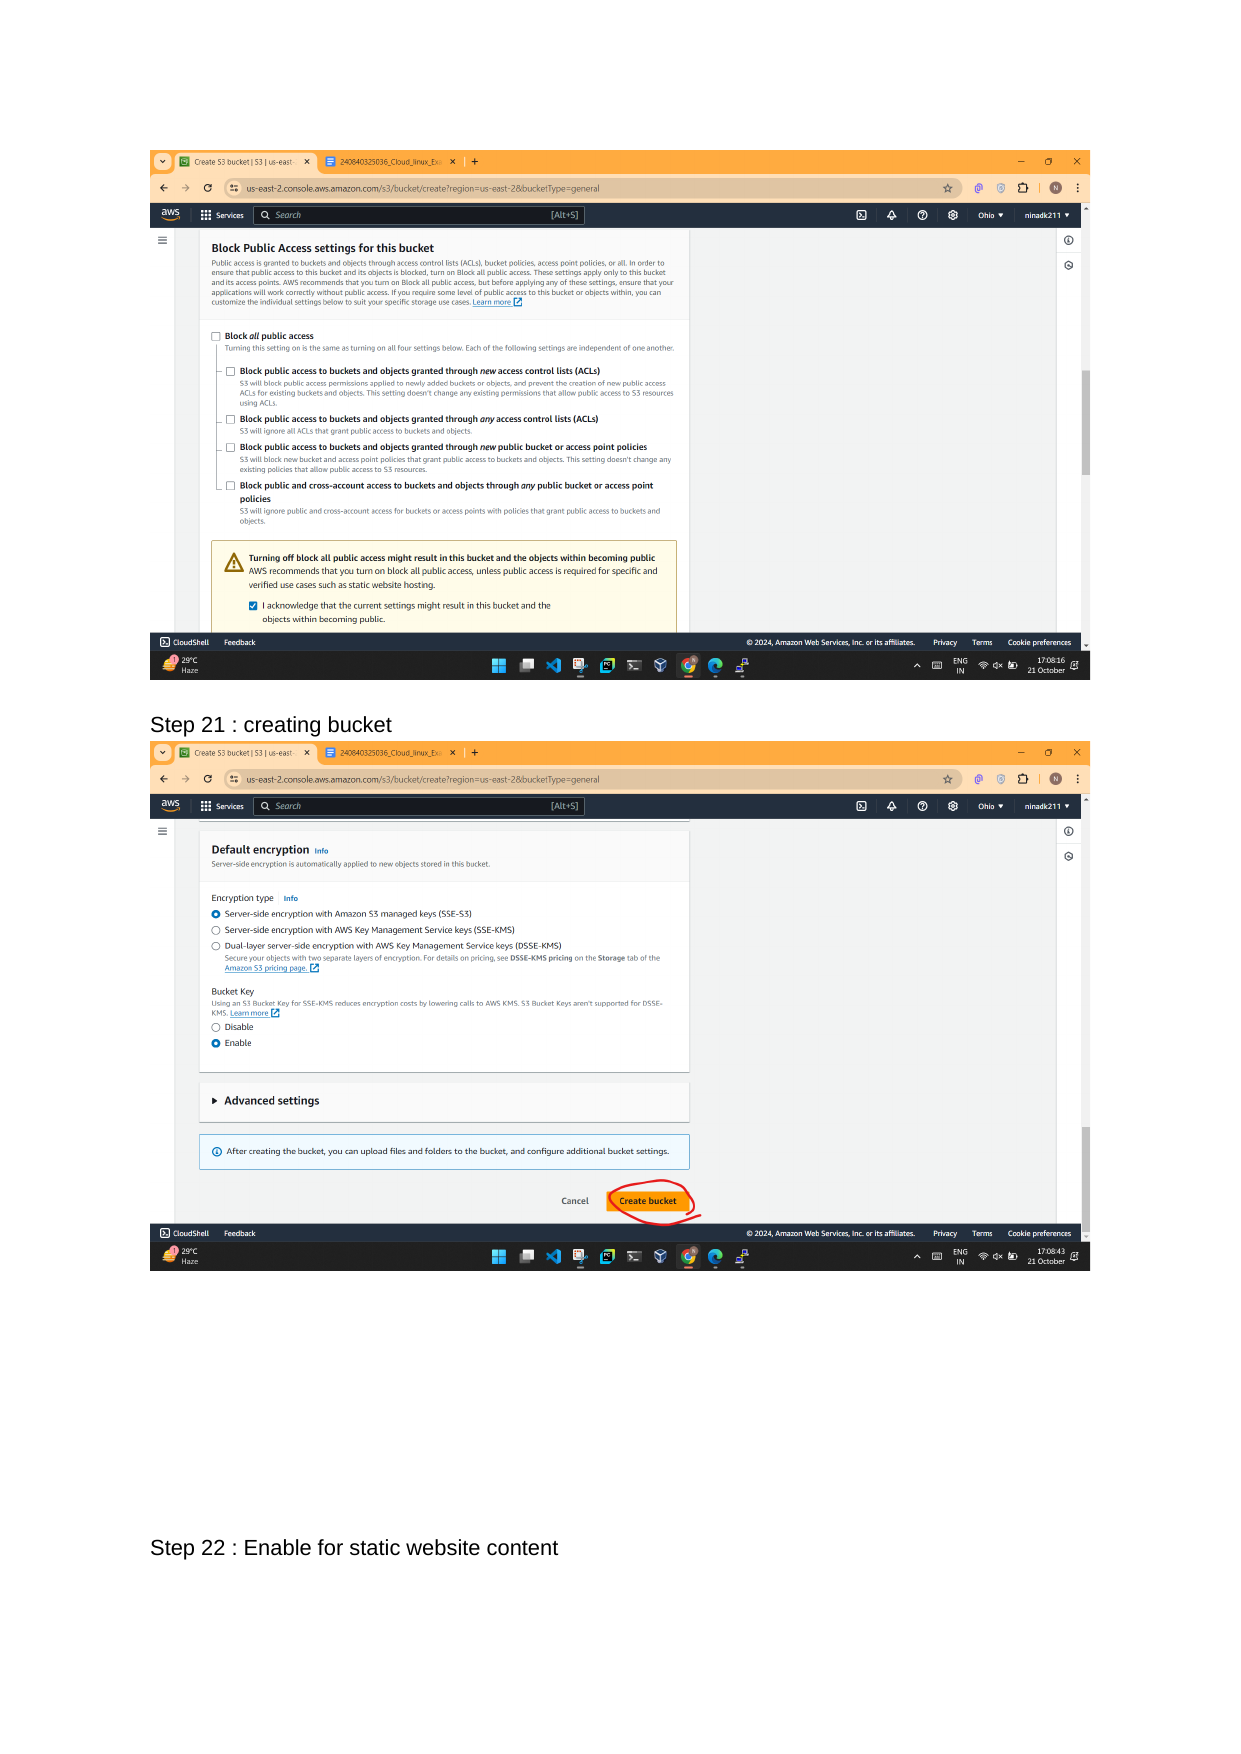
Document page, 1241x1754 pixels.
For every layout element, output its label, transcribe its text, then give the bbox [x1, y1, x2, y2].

picture [150, 150, 1091, 680]
text Step 22 : Enable for static website content [150, 1534, 1090, 1560]
picture [150, 741, 1091, 1271]
text Step 21 : creating bucket [150, 712, 1090, 737]
